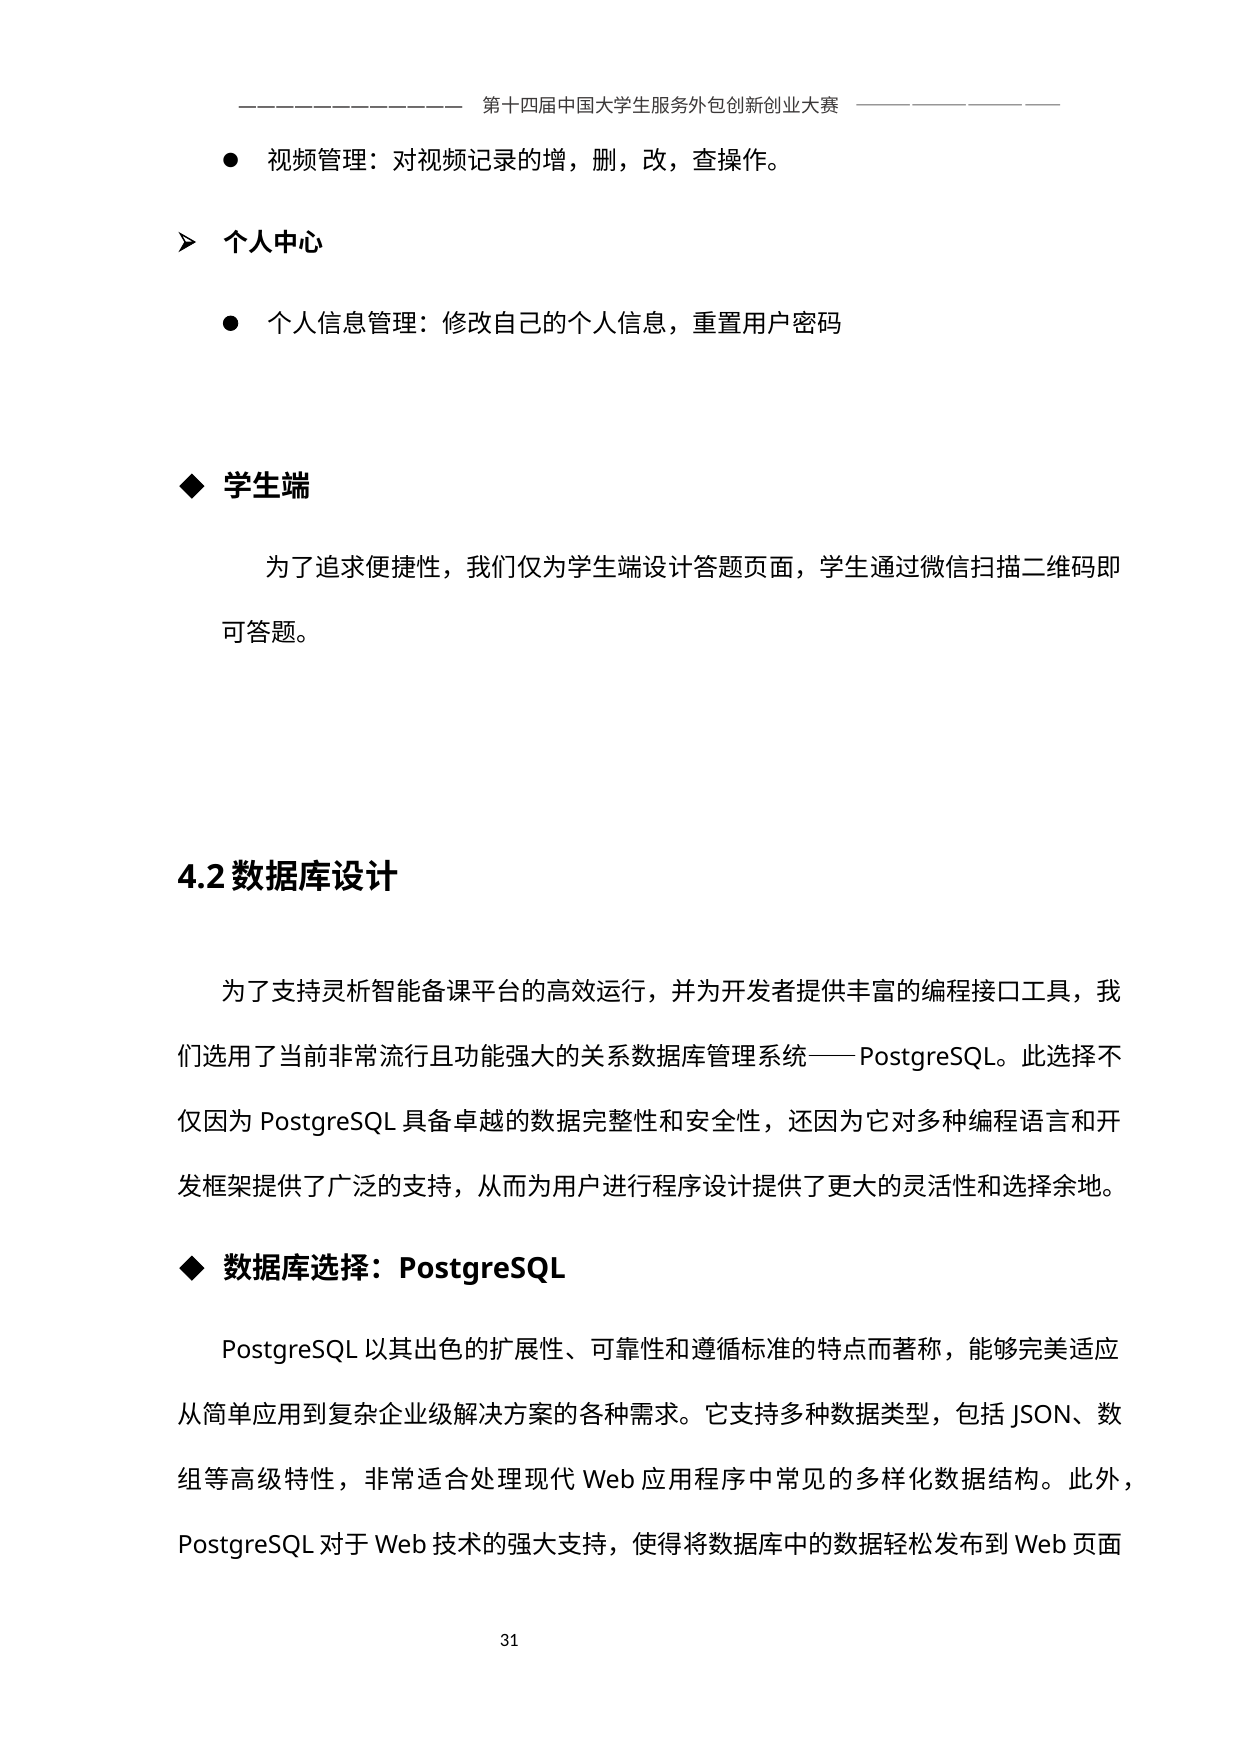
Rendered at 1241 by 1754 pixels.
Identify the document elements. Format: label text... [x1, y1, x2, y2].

list 个人中心 [177, 208, 1122, 273]
list 学生端 [177, 451, 1122, 516]
list 视频管理：对视频记录的增，删，改，查操作。 [221, 126, 1122, 191]
list 数据库选择：PostgreSQL [177, 1234, 1122, 1299]
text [177, 1315, 1122, 1575]
text 为了支持灵析智能备课平台的高效运行，并为开发者提供丰富的编程接口工具，我们选用了当前非常流行且功能强大的关系数据库管理系统——PostgreSQL。此选择不仅因为PostgreSQL具备卓越的数据完整性和安全性，还因为它对多种编程语言和开发框架提供了广泛的支持，从而为用户进行程序设计提供了更大的灵活性和选择余地。 [177, 957, 1122, 1217]
text 4.2数据库设计 [177, 841, 1122, 906]
text 为了追求便捷性，我们仅为学生端设计答题页面，学生通过微信扫描二维码即可答题。 [221, 533, 1122, 663]
list 个人信息管理：修改自己的个人信息，重置用户密码 [221, 289, 1122, 354]
